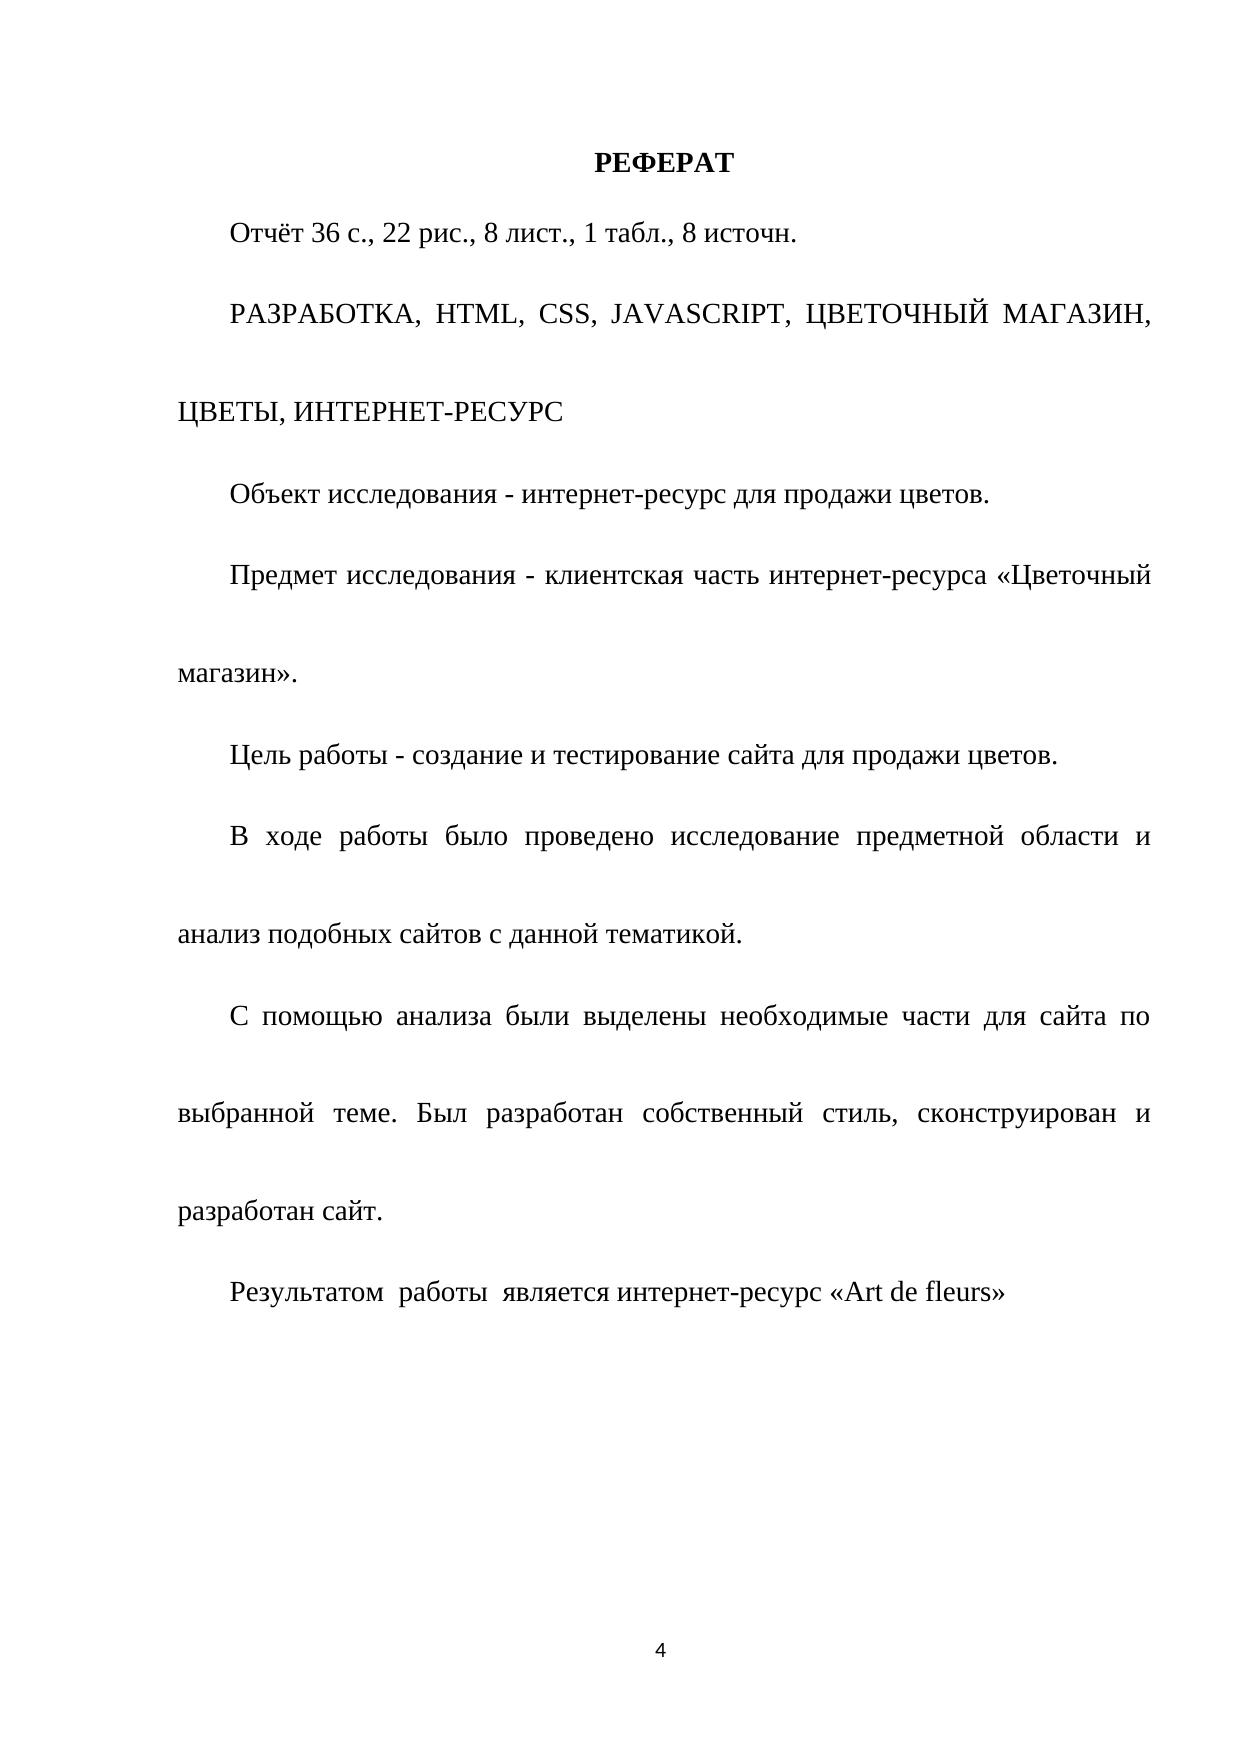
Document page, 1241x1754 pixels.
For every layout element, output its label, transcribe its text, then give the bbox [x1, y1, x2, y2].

text Предмет исследования - клиентская часть интернет-ресурса «Цветочный магазин». [177, 542, 1152, 704]
text С помощью анализа были выделены необходимые части для сайта по выбранной теме. Был разработан собственный стиль, сконструирован и разработан сайт. [177, 982, 1152, 1242]
text В ходе работы было проведено исследование предметной области и анализ подобных сайтов с данной тематикой. [177, 803, 1152, 965]
text РАЗРАБОТКА, HTML, CSS, JAVASCRIPT, ЦВЕТОЧНЫЙ МАГАЗИН, ЦВЕТЫ, ИНТЕРНЕТ-РЕСУРС [177, 281, 1152, 443]
text Объект исследования - интернет-ресурс для продажи цветов. [177, 460, 1152, 525]
text Отчёт 36 с., 22 рис., 8 лист., 1 табл., 8 источн. [177, 199, 1152, 264]
text Цель работы - создание и тестирование сайта для продажи цветов. [177, 721, 1152, 786]
text Результатом работы является интернет-ресурс «Art de fleurs» [177, 1259, 1152, 1324]
text РЕФЕРАТ [177, 129, 1151, 194]
